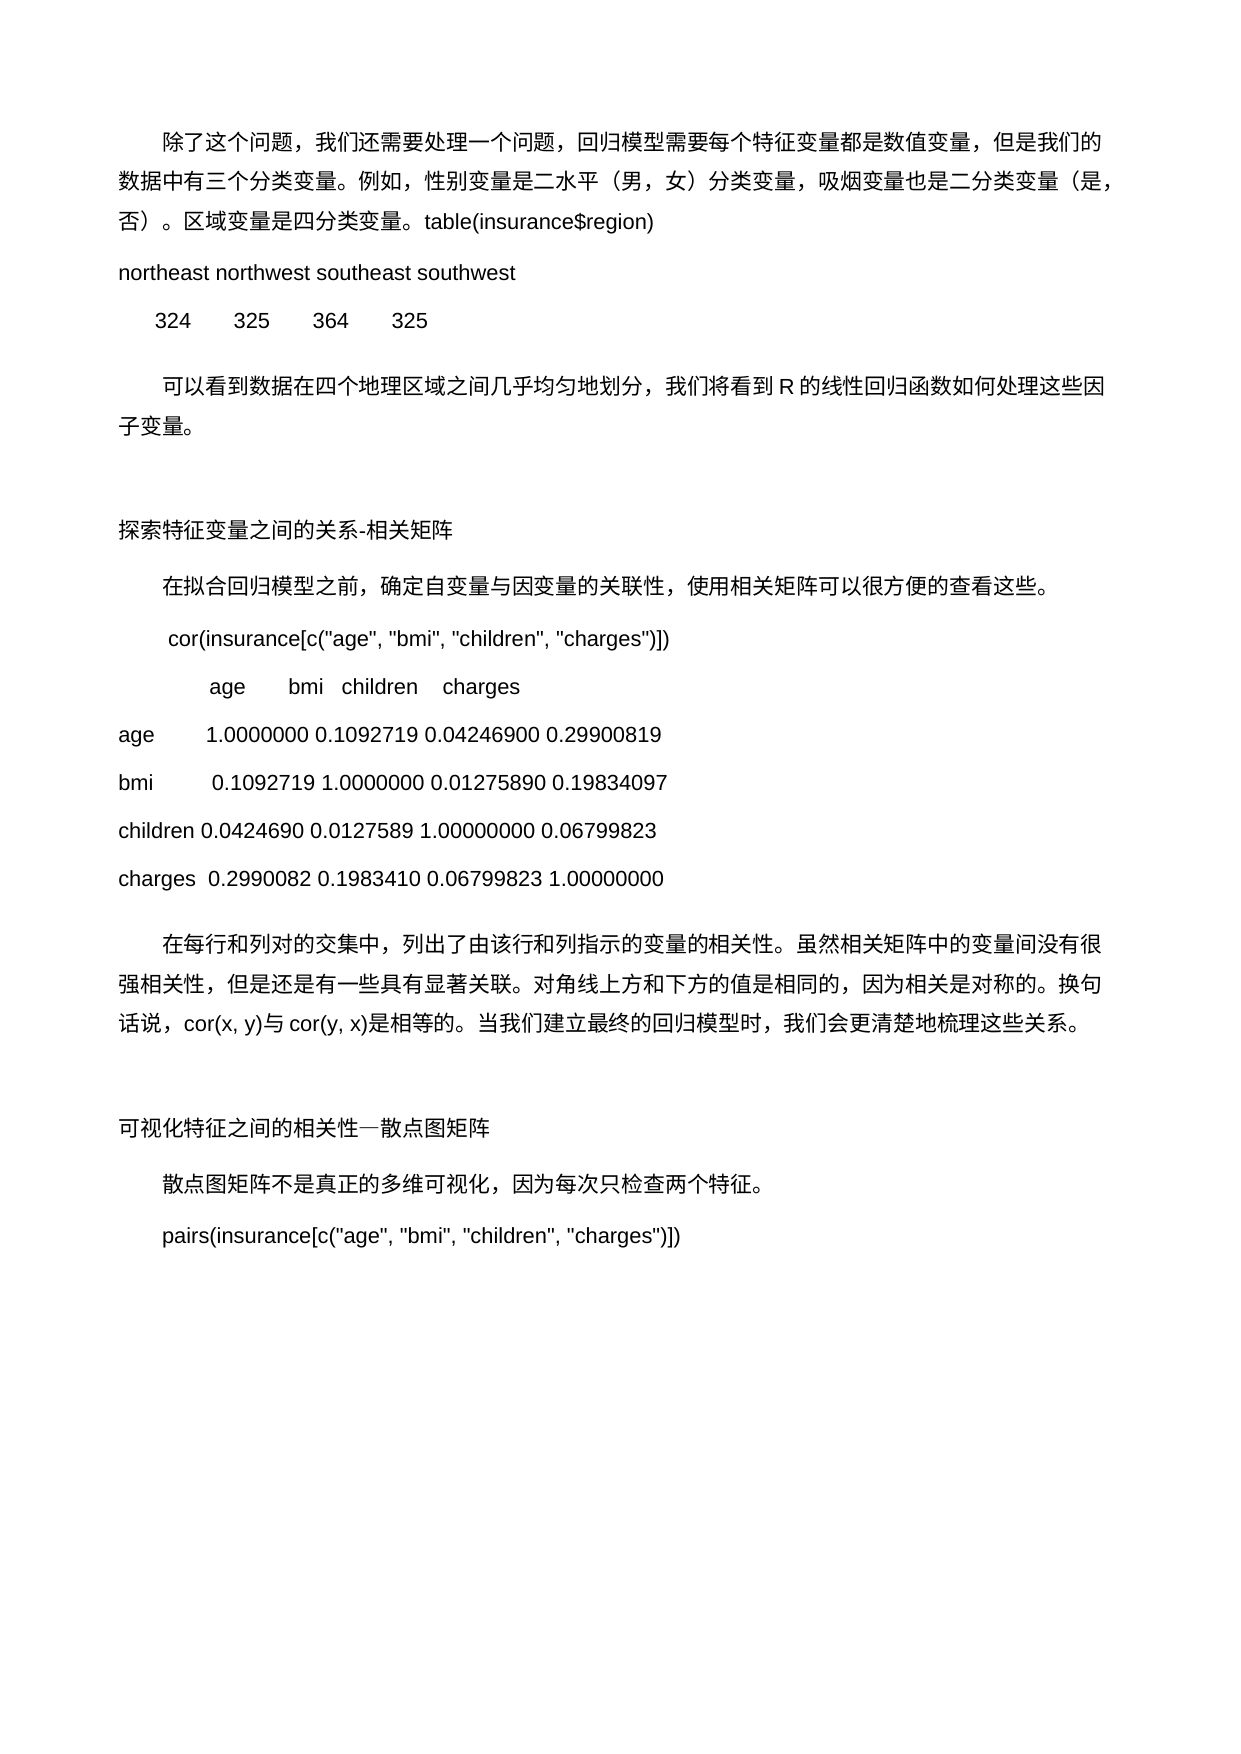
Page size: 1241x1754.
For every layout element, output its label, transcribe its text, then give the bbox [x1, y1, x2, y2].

text 可视化特征之间的相关性—散点图矩阵 [118, 1111, 1122, 1142]
text age bmi children charges [118, 674, 1122, 699]
text cor(insurance[c("age", "bmi", "children", "charges")]) [118, 626, 1122, 651]
text charges 0.2990082 0.1983410 0.06799823 1.00000000 [118, 866, 1122, 891]
text northeast northwest southeast southwest [118, 260, 1122, 285]
text 除了这个问题，我们还需要处理一个问题，回归模型需要每个特征变量都是数值变量，但是我们的数据中有三个分类变量。例如，性别变量是二水平（男，女）分类变量，吸烟变量也是二分类变量（是，否）。区域变量是四分类变量。table(insurance$region) [118, 124, 1122, 235]
text 可以看到数据在四个地理区域之间几乎均匀地划分，我们将看到R的线性回归函数如何处理这些因子变量。 [118, 369, 1122, 440]
text 在每行和列对的交集中，列出了由该行和列指示的变量的相关性。虽然相关矩阵中的变量间没有很强相关性，但是还是有一些具有显著关联。对角线上方和下方的值是相同的，因为相关是对称的。换句话说，cor(x, y)与cor(y, x)是相等的。当我们建立最终的回归模型时，我们会更清楚地梳理这些关系。 [118, 927, 1122, 1038]
text pairs(insurance[c("age", "bmi", "children", "charges")]) [118, 1223, 1122, 1248]
text children 0.0424690 0.0127589 1.00000000 0.06799823 [118, 818, 1122, 843]
text 散点图矩阵不是真正的多维可视化，因为每次只检查两个特征。 [118, 1167, 1122, 1198]
text bmi 0.1092719 1.0000000 0.01275890 0.19834097 [118, 770, 1122, 795]
text 探索特征变量之间的关系-相关矩阵 [118, 513, 1122, 545]
text age 1.0000000 0.1092719 0.04246900 0.29900819 [118, 722, 1122, 747]
text 在拟合回归模型之前，确定自变量与因变量的关联性，使用相关矩阵可以很方便的查看这些。 [118, 569, 1122, 601]
text 324 325 364 325 [118, 308, 1122, 333]
